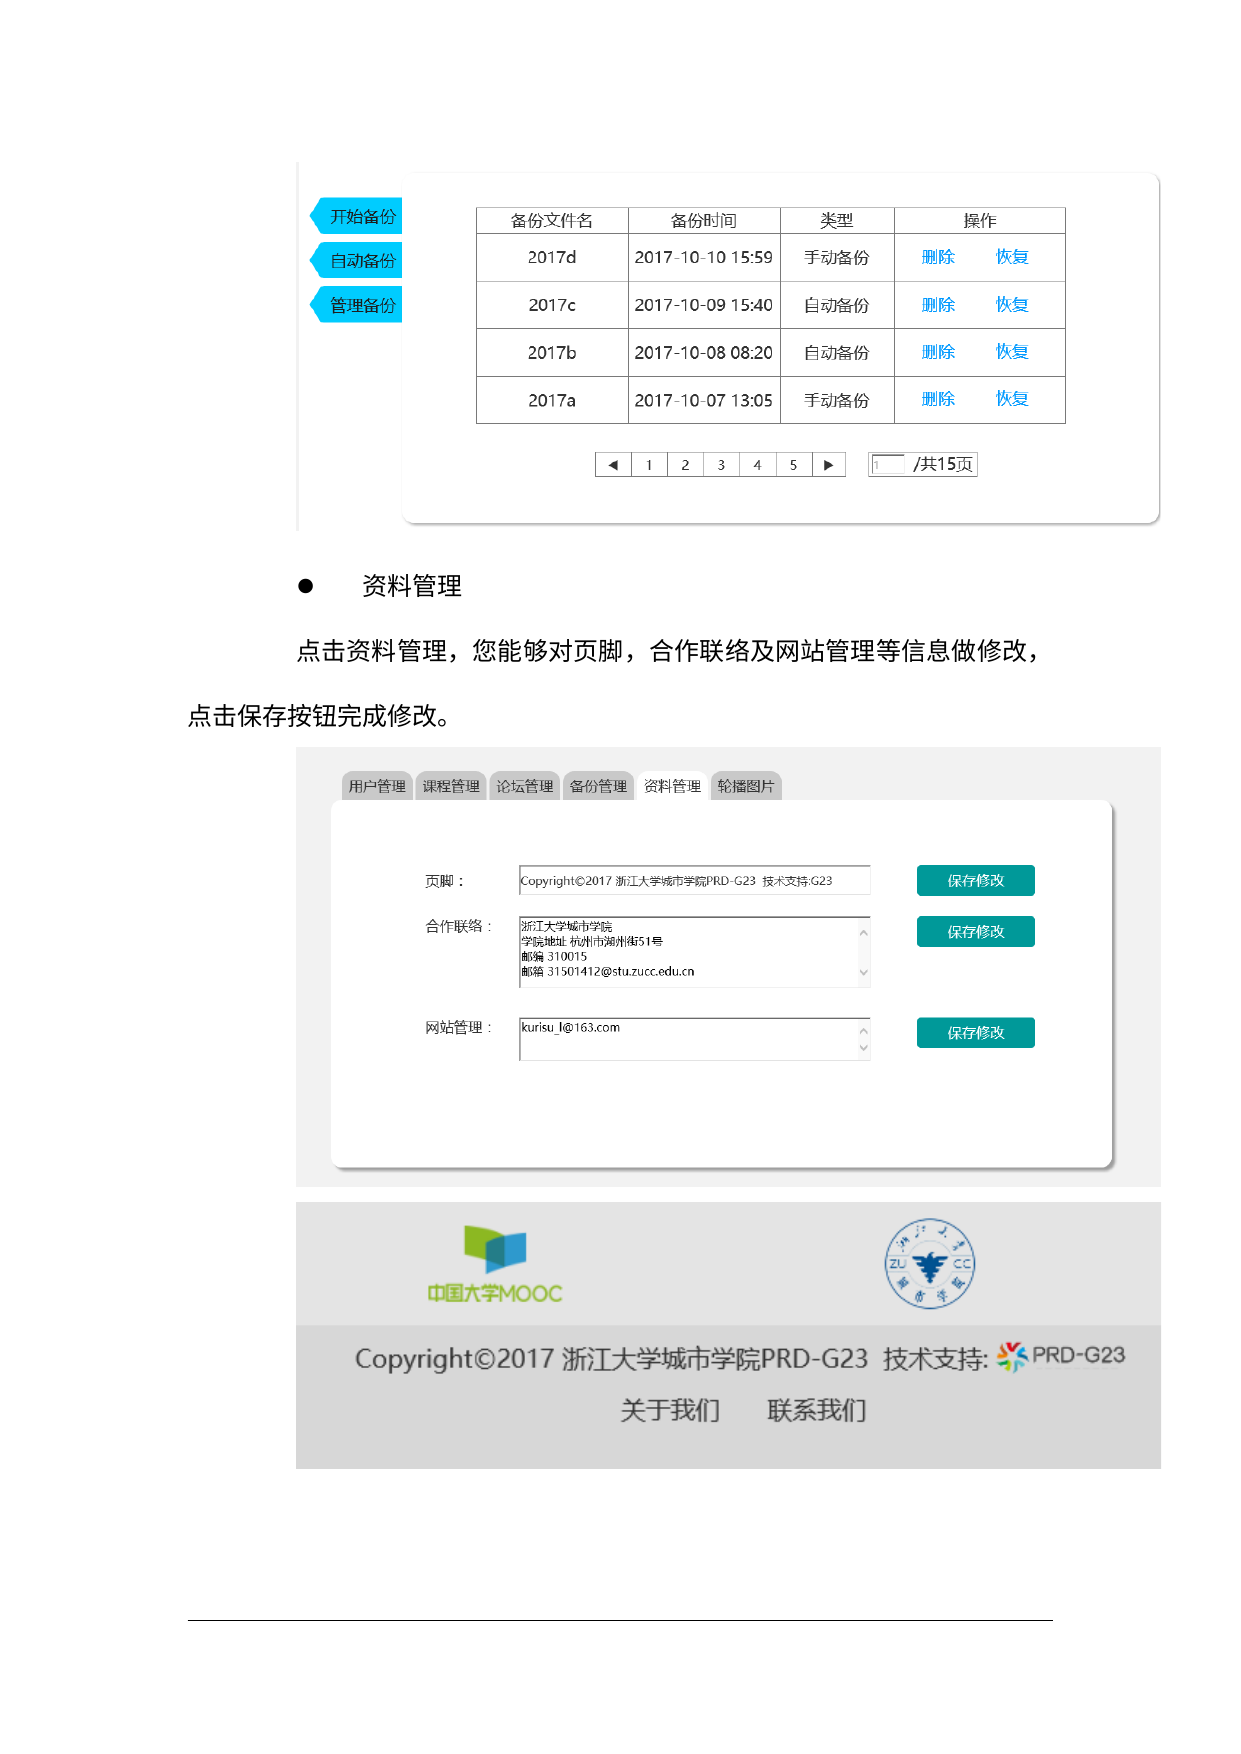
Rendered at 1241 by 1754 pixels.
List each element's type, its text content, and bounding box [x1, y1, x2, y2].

picture [296, 162, 1161, 531]
subtitle 资料管理 [187, 552, 1053, 617]
picture [296, 1202, 1162, 1469]
picture [296, 747, 1161, 1187]
text 点击资料管理，您能够对页脚，合作联络及网站管理等信息做修改，点击保存按钮完成修改。 [187, 617, 1053, 747]
